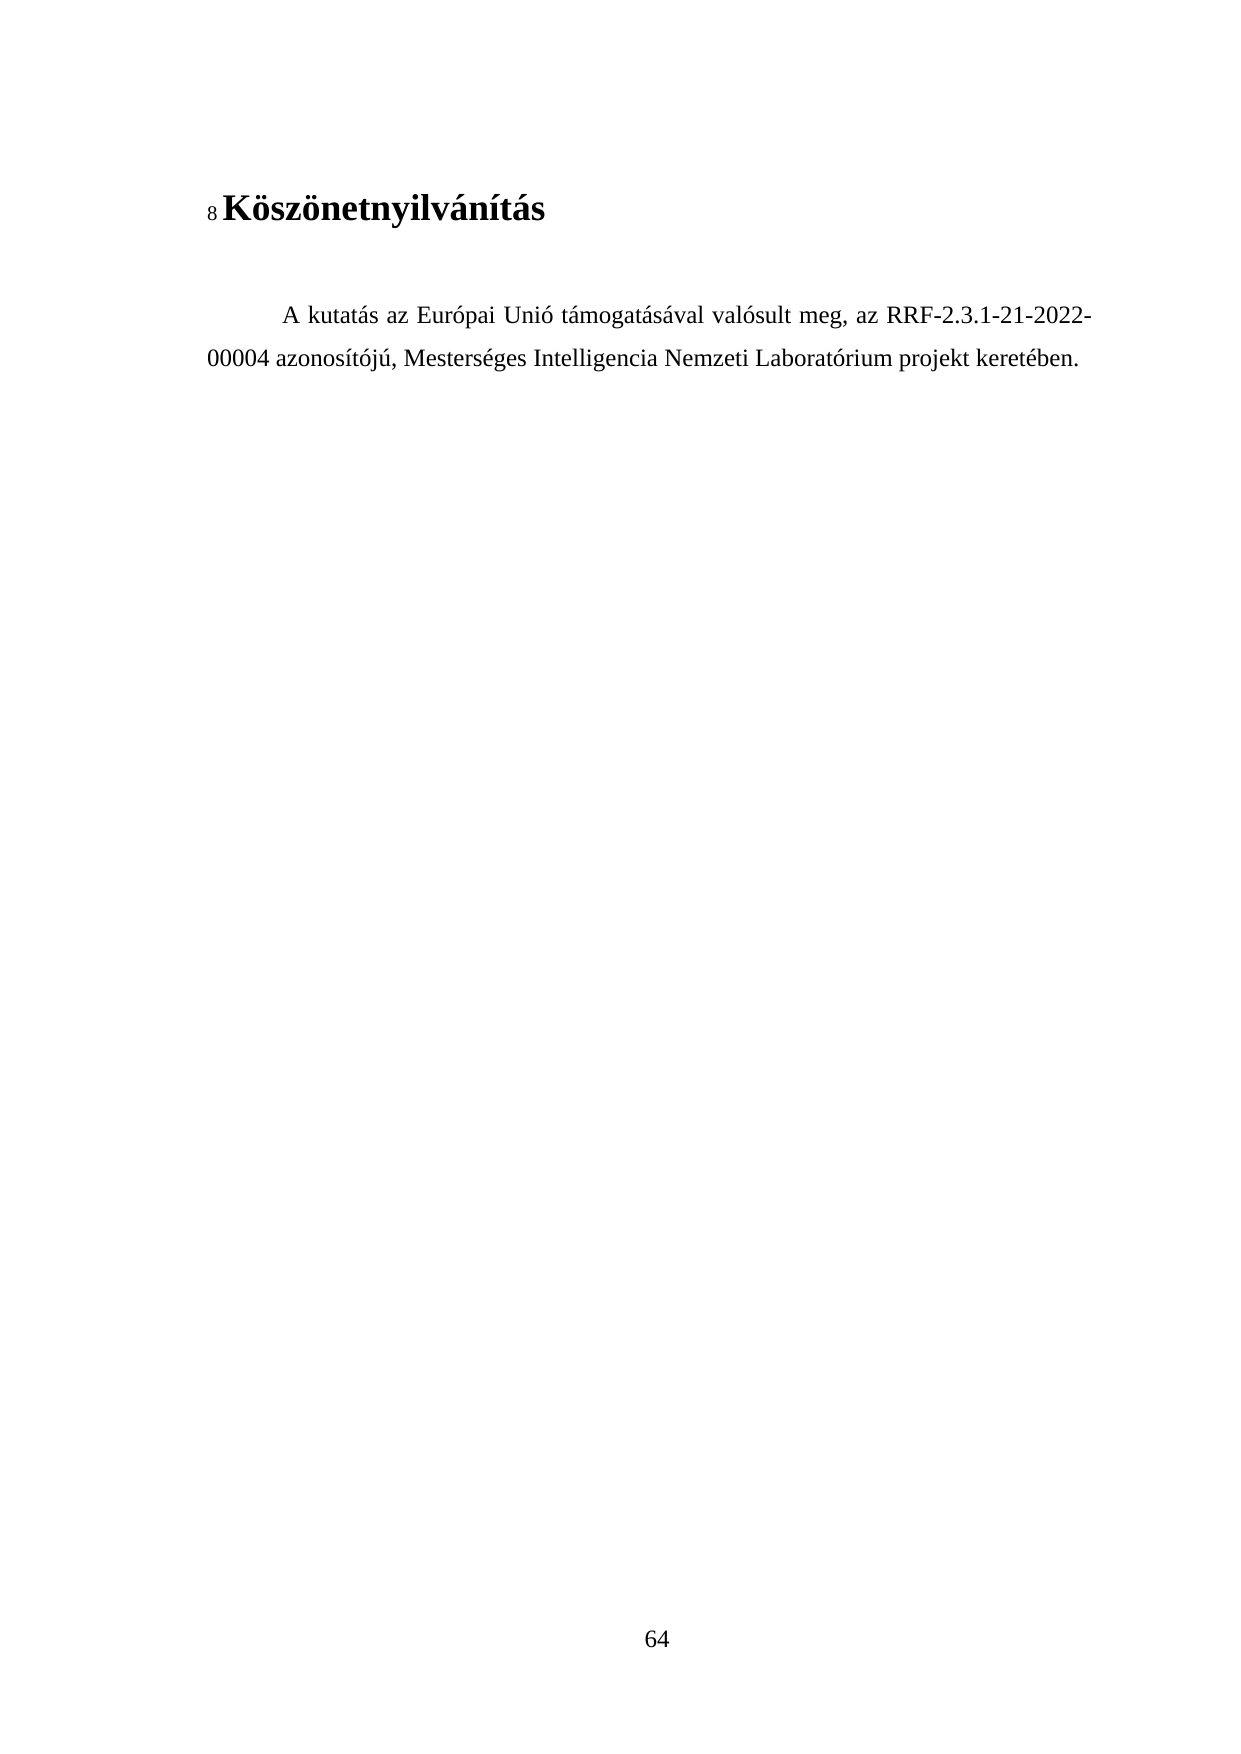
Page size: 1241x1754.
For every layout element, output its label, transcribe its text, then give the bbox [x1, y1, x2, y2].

text A kutatás az Európai Unió támogatásával valósult meg, az RRF-2.3.1-21-2022-00004 azonosítójú, Mesterséges Intelligencia Nemzeti Laboratórium projekt keretében. [207, 300, 1092, 372]
subtitle Köszönetnyilvánítás [207, 185, 1092, 228]
